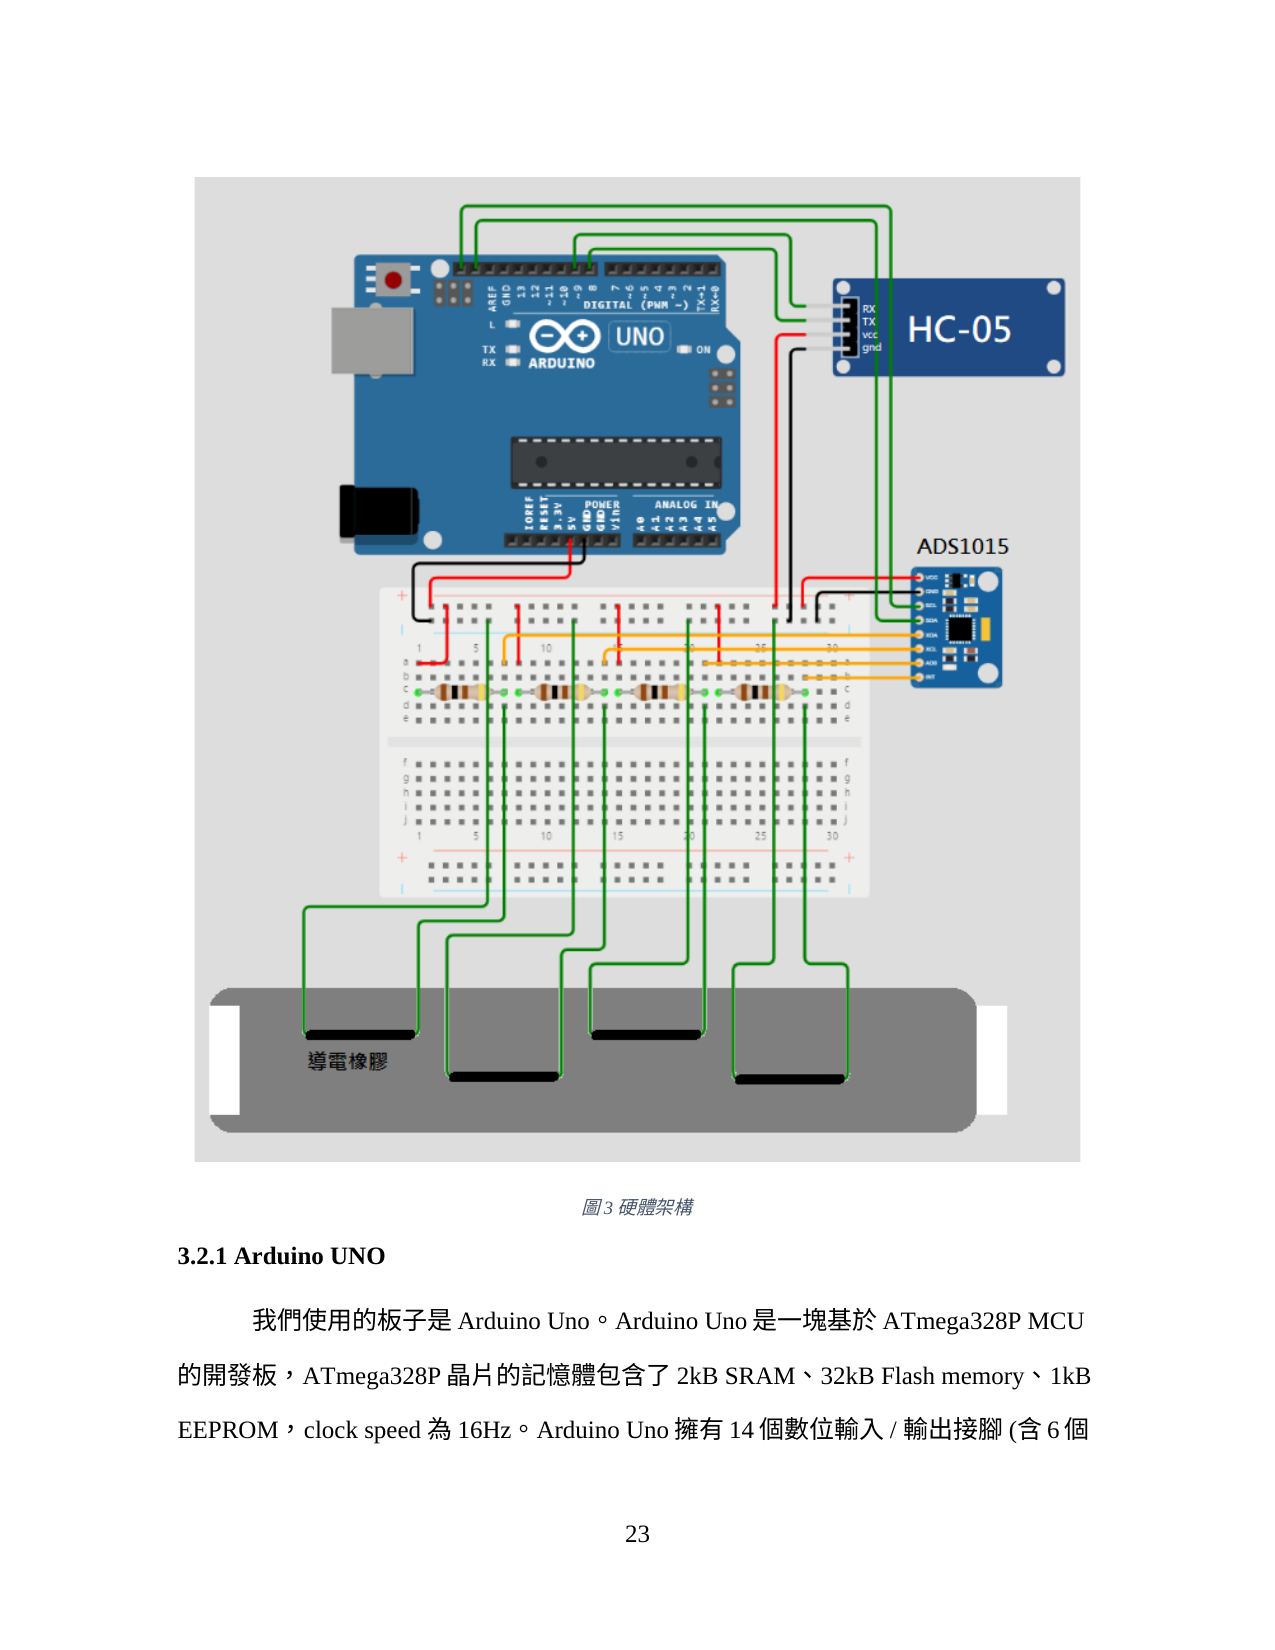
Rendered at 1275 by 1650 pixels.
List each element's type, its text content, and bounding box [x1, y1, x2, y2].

picture [194, 177, 1081, 1162]
text 3.2.1 Arduino UNO [177, 1241, 1098, 1270]
text 圖 3 硬體架構 [177, 1193, 1098, 1220]
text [177, 1301, 1098, 1446]
